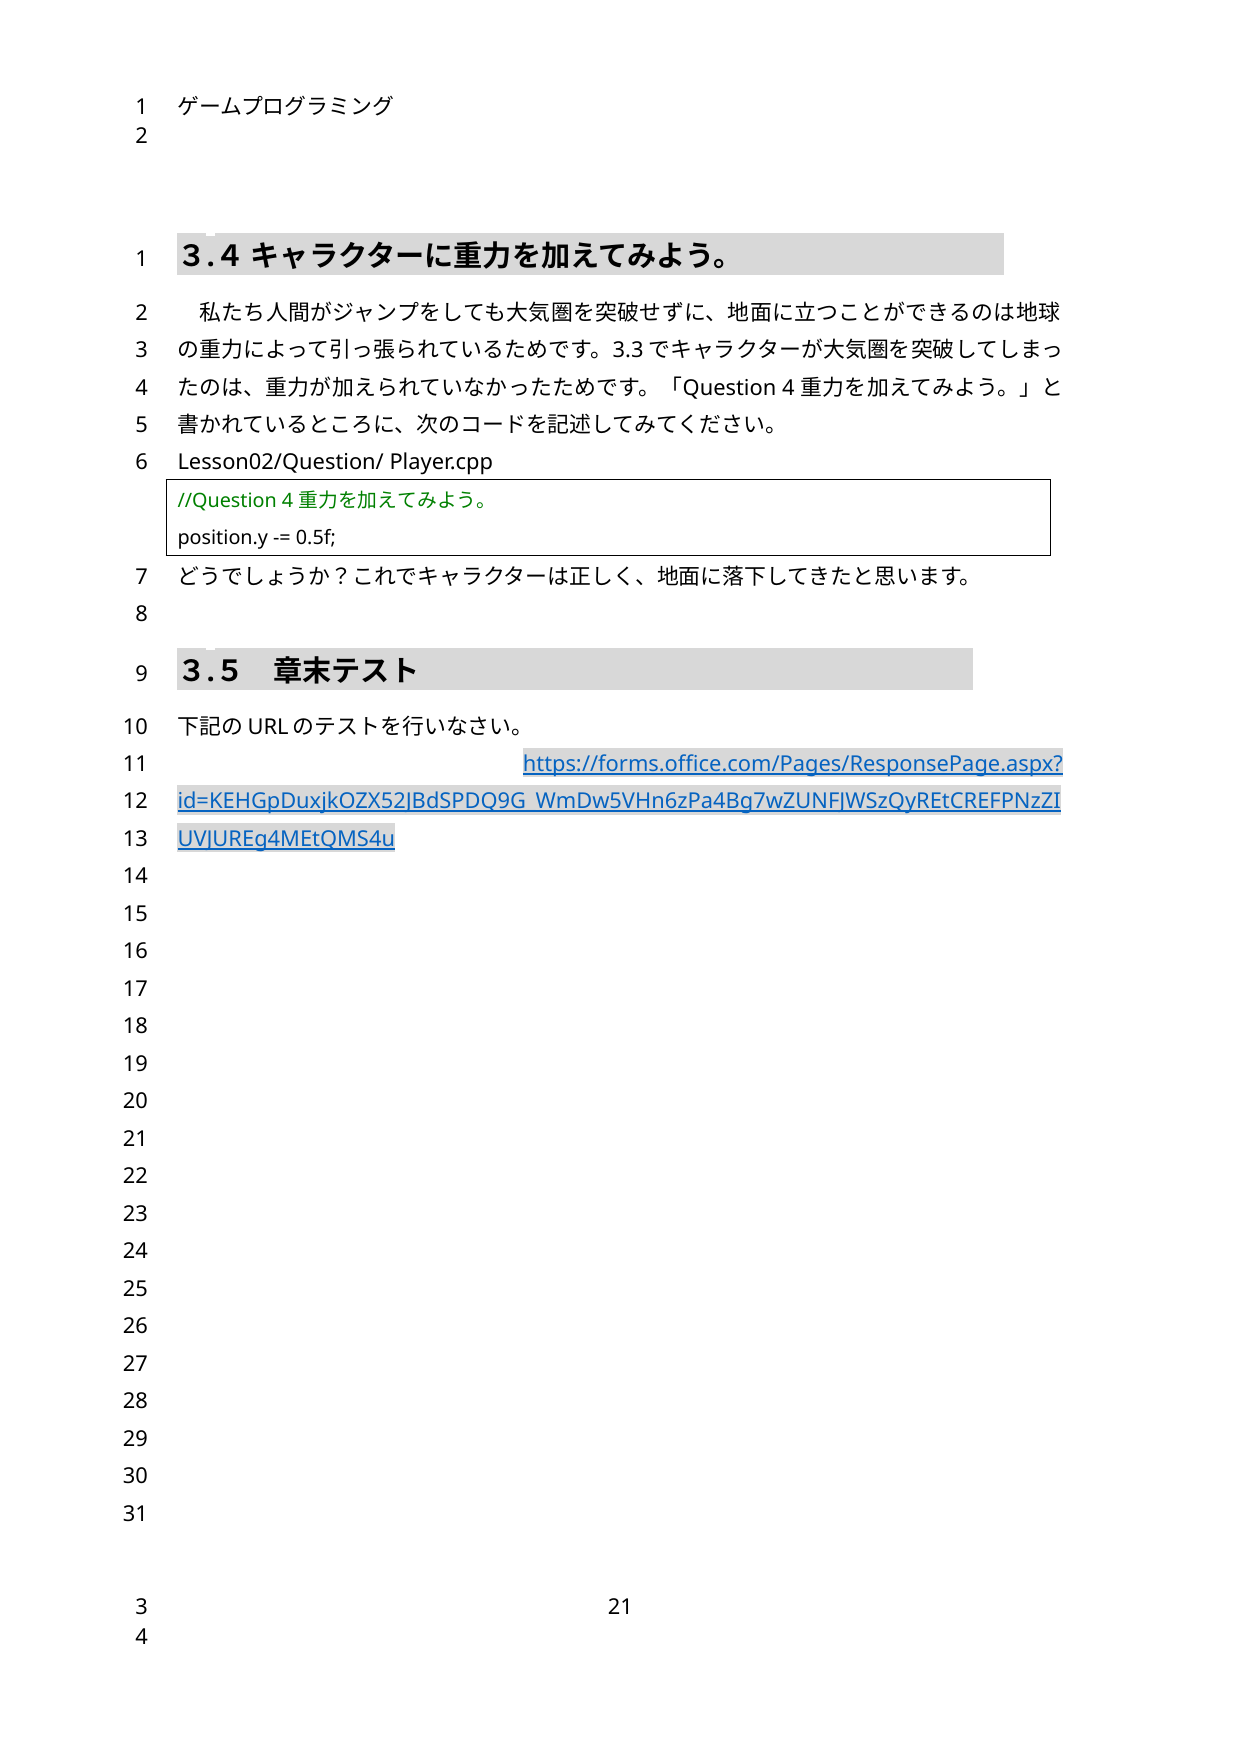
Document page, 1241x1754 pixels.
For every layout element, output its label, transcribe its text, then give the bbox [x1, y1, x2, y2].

subtitle ３.４ キャラクターに重力を加えてみよう。 [177, 217, 1063, 292]
table_header //Question 4 重力を加えてみよう。 position.y -= 0.5f; [167, 480, 1050, 555]
text どうでしょうか？これでキャラクターは正しく、地面に落下してきたと思います。 [177, 556, 1063, 594]
text 私たち人間がジャンプをしても大気圏を突破せずに、地面に立つことができるのは地球の重力によって引っ張られているためです。3.3でキャラクターが大気圏を突破してしまったのは、重力が加えられていなかったためです。「Question 4 重力を加えてみよう。」と書かれているところに、次のコードを記述してみてください。 [177, 292, 1063, 442]
text 下記のURLのテストを行いなさい。 [177, 706, 1063, 744]
text https://forms.office.com/Pages/ResponsePage.aspx?id=KEHGpDuxjkOZX52JBdSPDQ9G_WmDw5VHn6zPa4Bg7wZUNFJWSzQyREtCREFPNzZIUVJUREg4MEtQMS4u [177, 744, 1063, 856]
subtitle ３.５ 章末テスト [177, 631, 1063, 706]
text Lesson02/Question/ Player.cpp [177, 442, 1063, 479]
